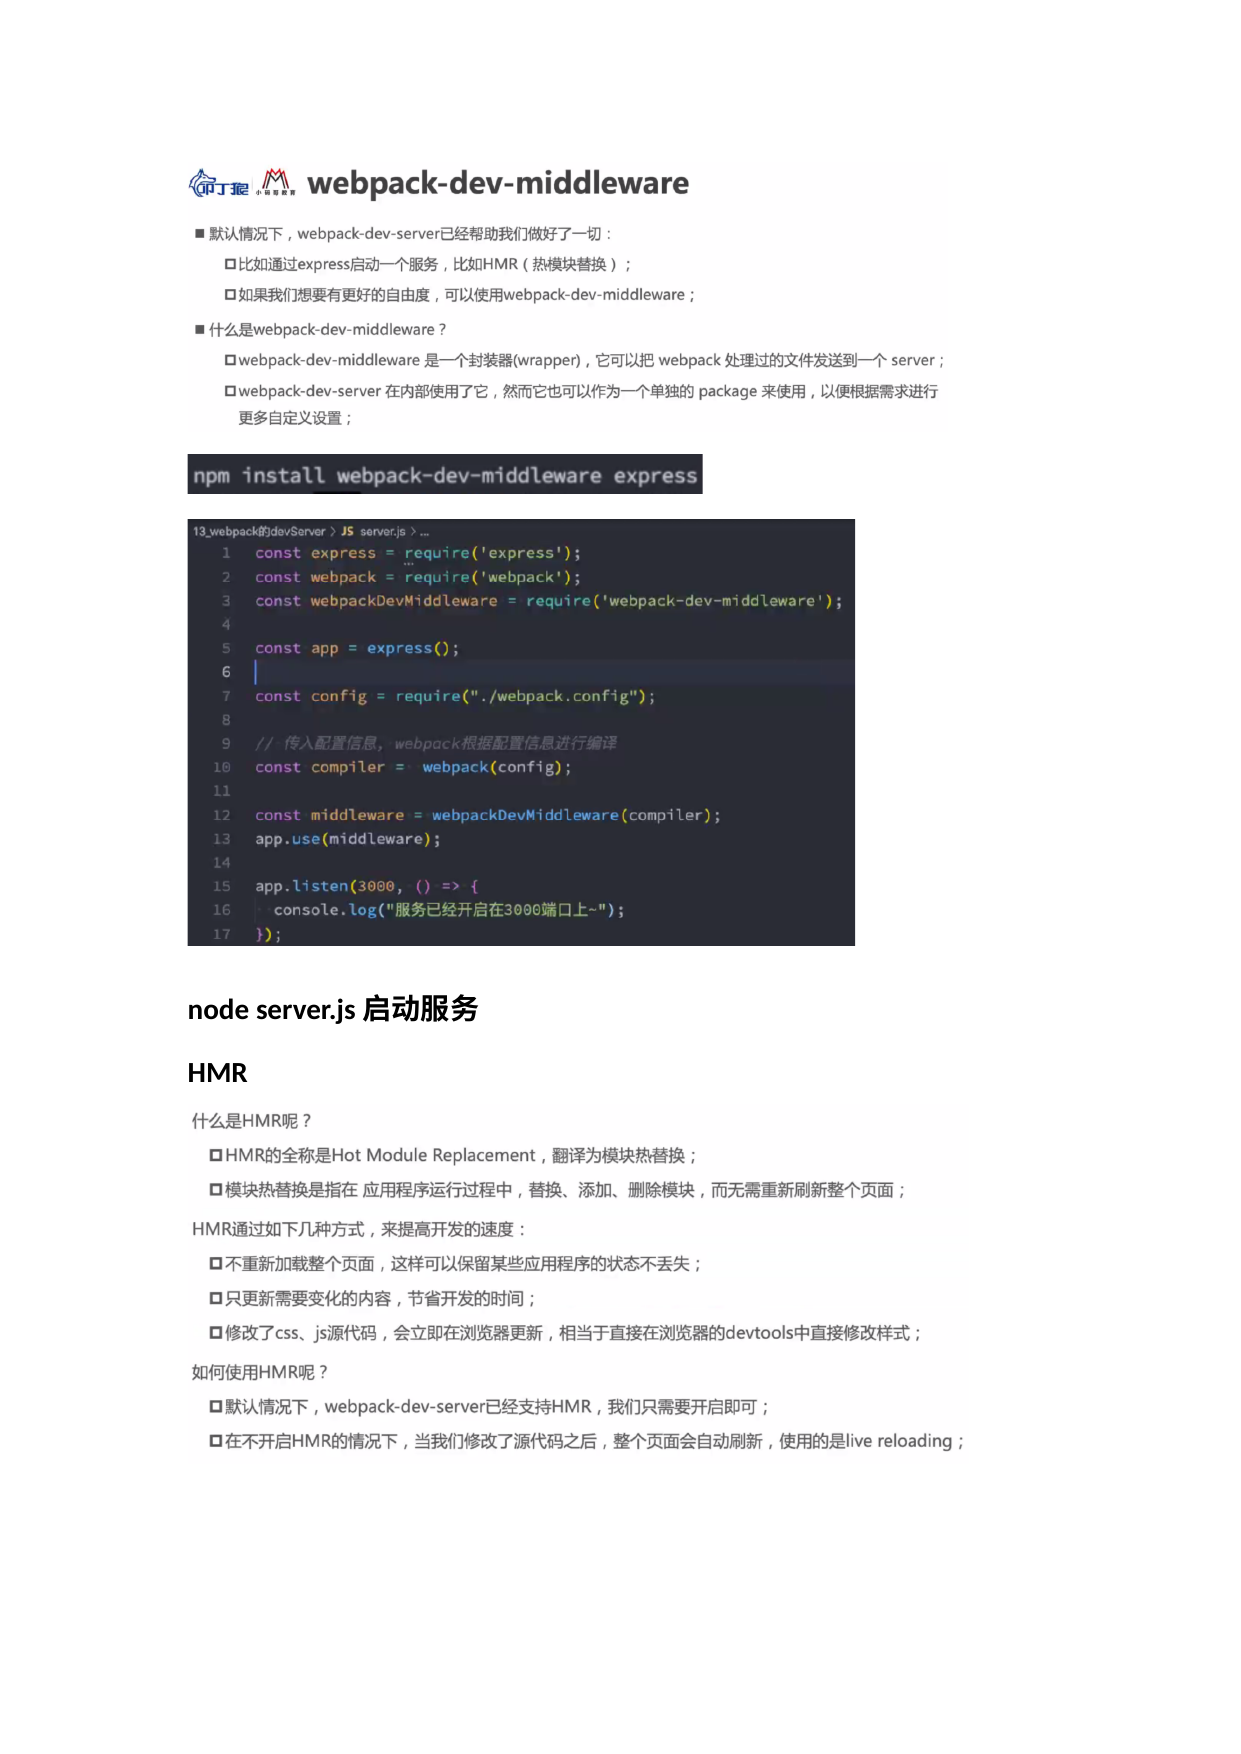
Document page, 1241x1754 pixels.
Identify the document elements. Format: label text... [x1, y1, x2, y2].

picture [187, 519, 855, 946]
text HMR [187, 1039, 1053, 1104]
picture [187, 1104, 969, 1464]
text node server.js 启动服务 [187, 974, 1053, 1039]
picture [187, 162, 948, 432]
picture [187, 454, 703, 494]
